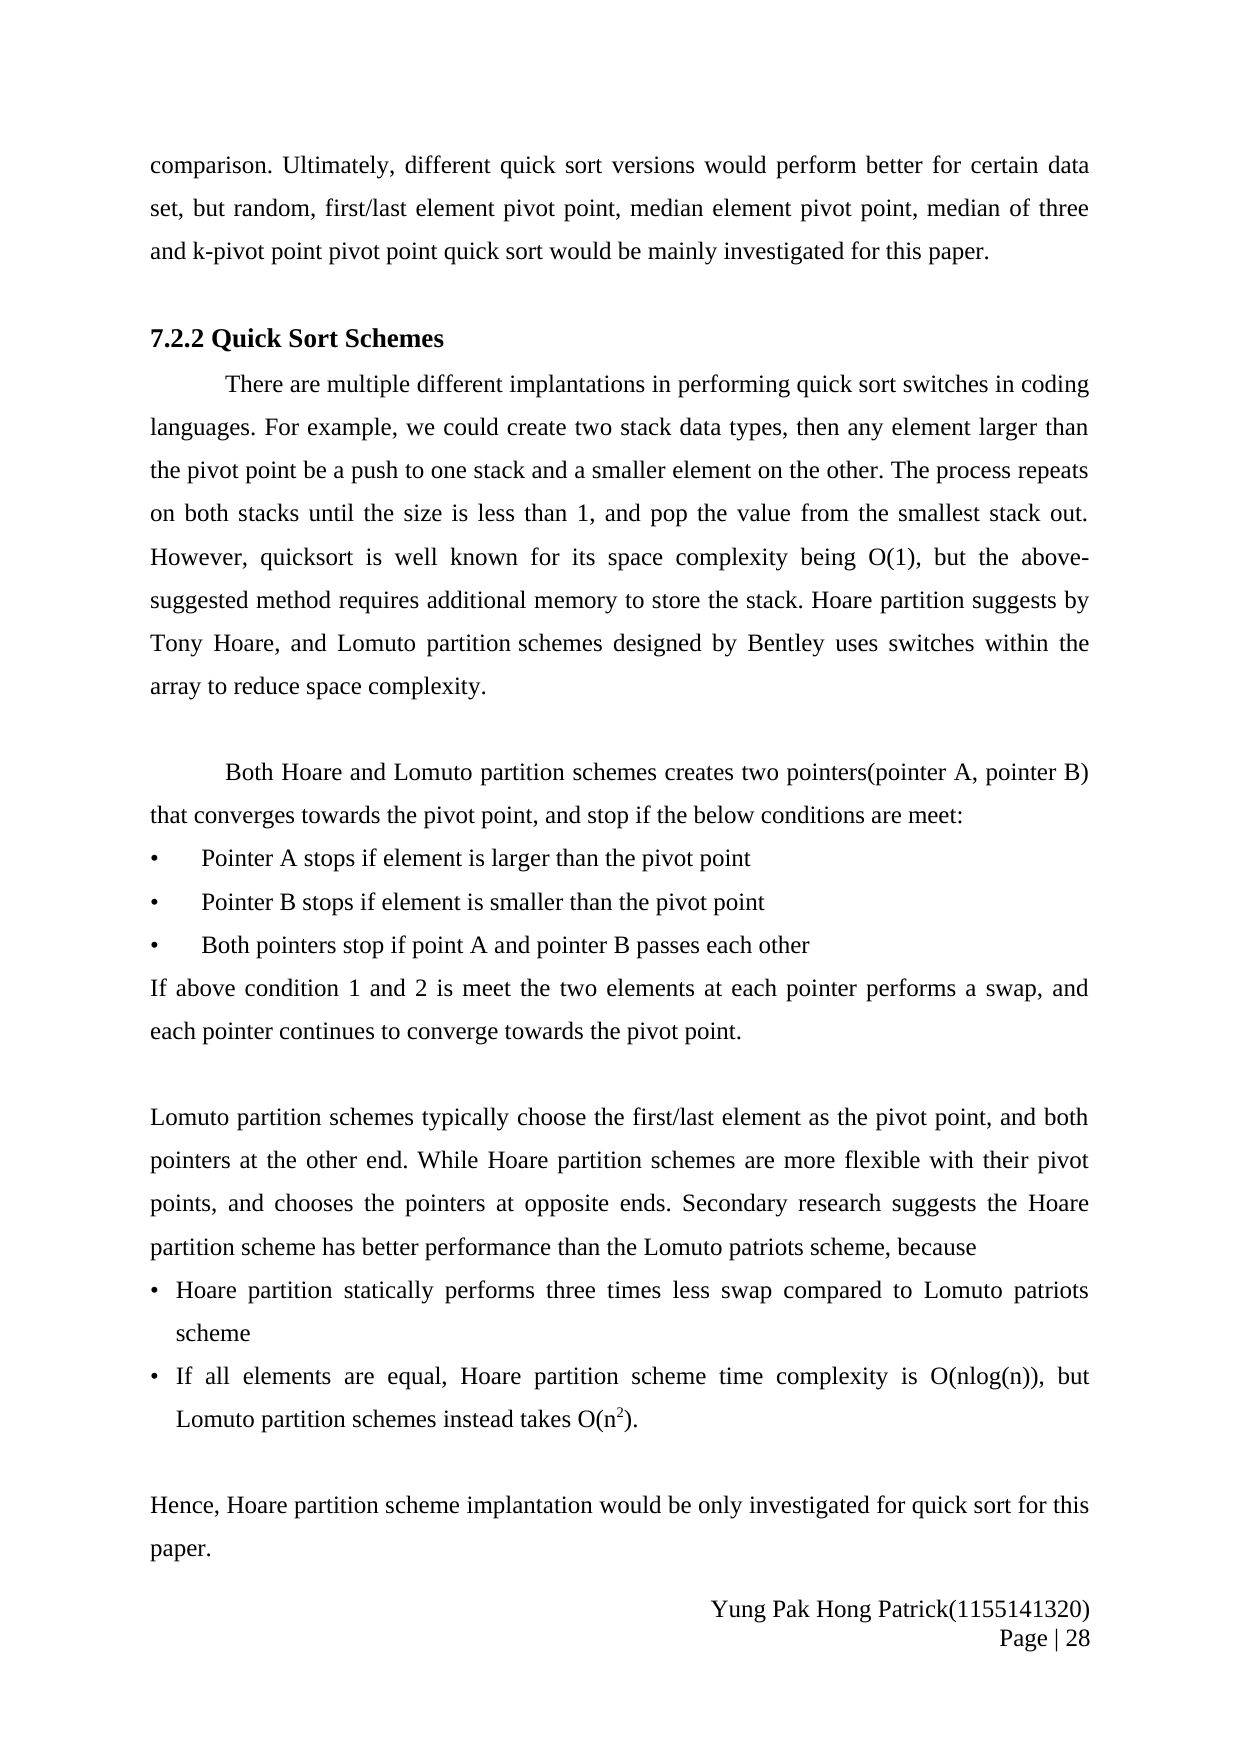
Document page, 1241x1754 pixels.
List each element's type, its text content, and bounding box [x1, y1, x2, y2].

text 7.2.2 Quick Sort Schemes [150, 322, 1090, 354]
text If above condition 1 and 2 is meet the two elements at each pointer performs a swap, and each pointer continues to converge towards the pivot point. [150, 973, 1090, 1045]
text Both Hoare and Lomuto partition schemes creates two pointers(pointer A, pointer B) that converges towards the pivot point, and stop if the below conditions are meet: [150, 757, 1090, 829]
list Both pointers stop if point A and pointer B passes each other [150, 930, 1090, 958]
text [150, 150, 1090, 265]
list If all elements are equal, Hoare partition scheme time complexity is O(nlog(n)), but Lomuto partition schemes instead takes O(n2). [150, 1361, 1090, 1433]
text Lomuto partition schemes typically choose the first/last element as the pivot point, and both pointers at the other end. While Hoare partition schemes are more flexible with their pivot points, and chooses the pointers at opposite ends. Secondary research suggests the Hoare partition scheme has better performance than the Lomuto patriots scheme, because [150, 1102, 1090, 1260]
text There are multiple different implantations in performing quick sort switches in coding languages. For example, we could create two stack data types, then any element larger than the pivot point be a push to one stack and a smaller element on the other. The process repeats on both stacks until the size is less than 1, and pop the value from the smallest stack out. However, quicksort is well known for its space complexity being O(1), but the above-suggested method requires additional memory to store the stack. Hoare partition suggests by Tony Hoare, and Lomuto partition schemes designed by Bentley uses switches within the array to reduce space complexity. [150, 369, 1090, 700]
list Pointer B stops if element is smaller than the pivot point [150, 887, 1090, 915]
text Hence, Hoare partition scheme implantation would be only investigated for quick sort for this paper. [150, 1490, 1090, 1562]
list Hoare partition statically performs three times less swap compared to Lomuto patriots scheme [150, 1275, 1090, 1347]
list Pointer A stops if element is larger than the pivot point [150, 843, 1090, 872]
